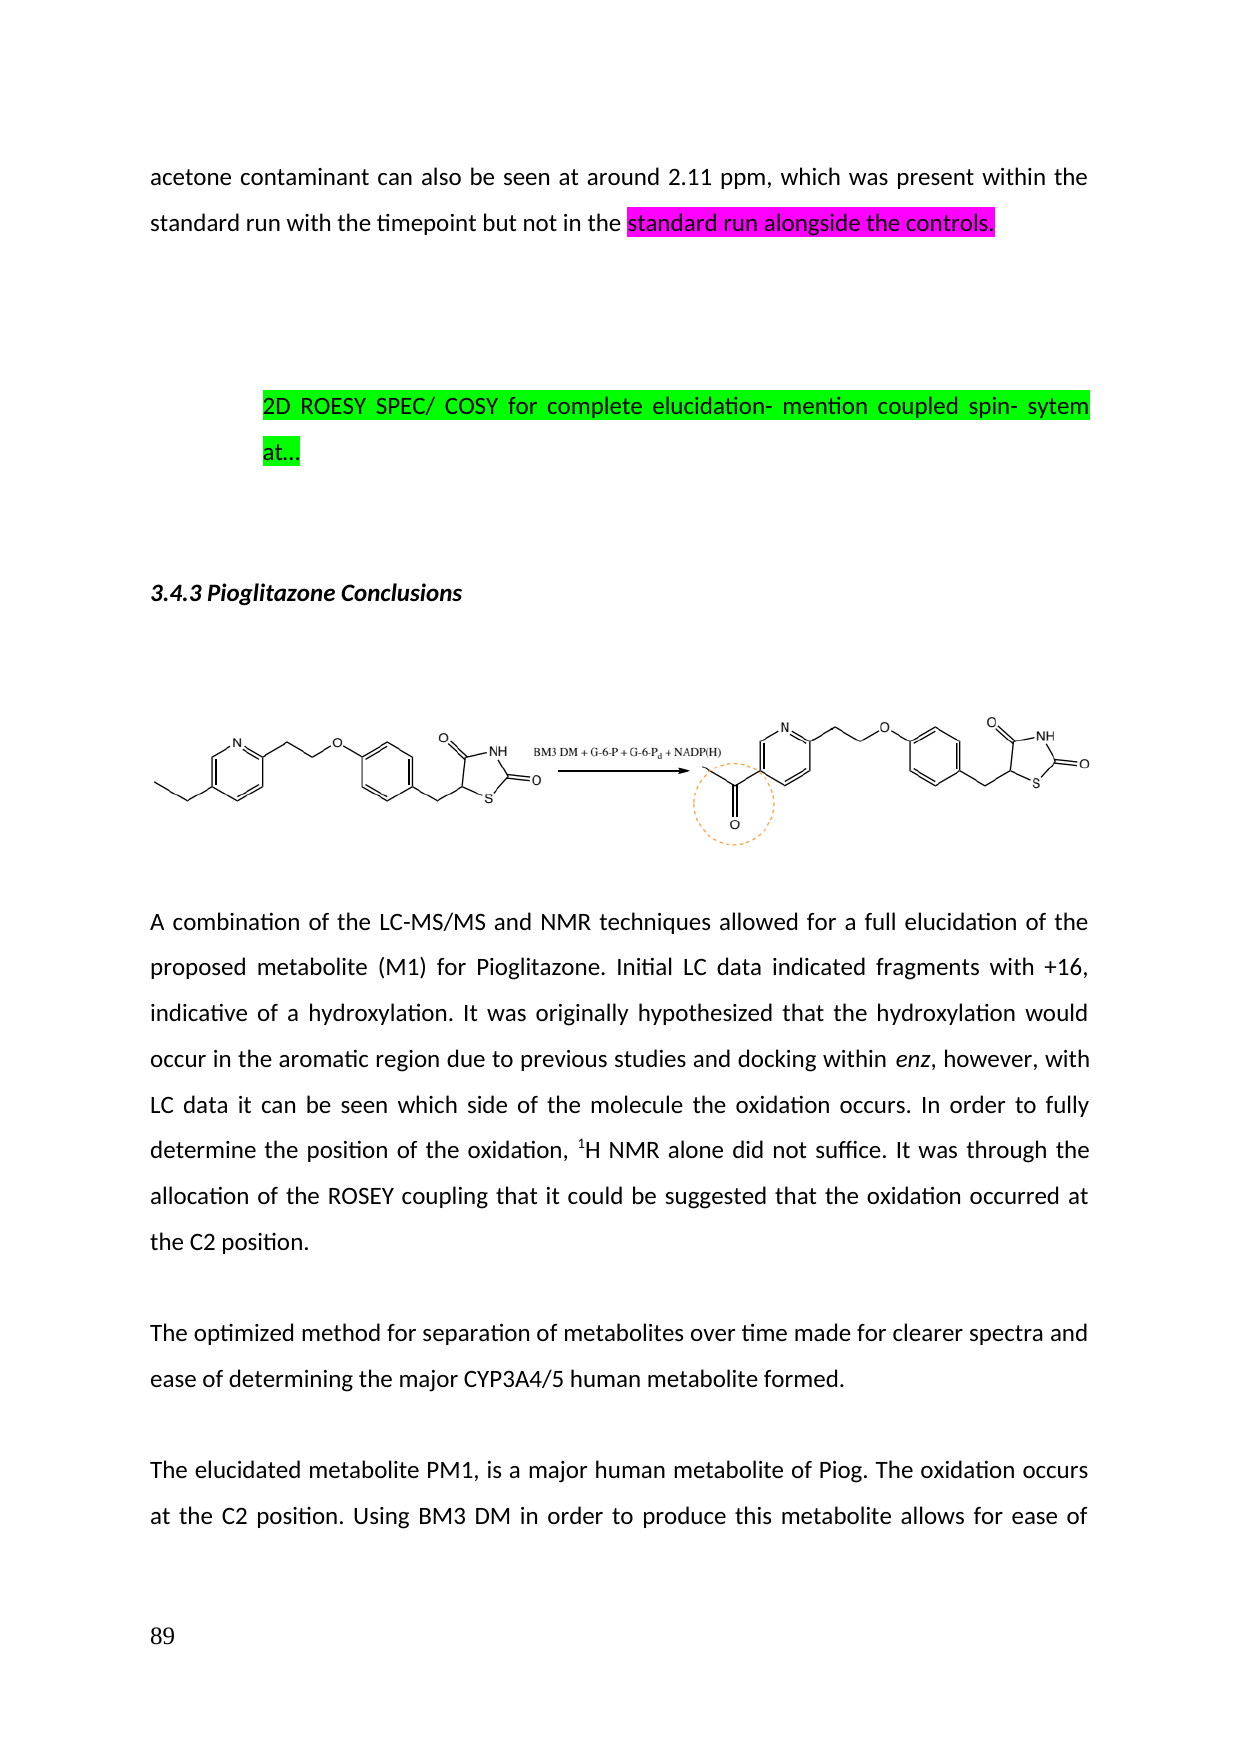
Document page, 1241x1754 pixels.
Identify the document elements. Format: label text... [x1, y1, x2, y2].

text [150, 1454, 1090, 1531]
list 2D ROESY SPEC/ COSY for complete elucidation- mention coupled spin- sytem at… [262, 390, 1090, 466]
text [150, 161, 1090, 237]
subtitle 3.4.3 Pioglitazone Conclusions [150, 577, 1090, 607]
text A combination of the LC-MS/MS and NMR techniques allowed for a full elucidation of the proposed metabolite (M1) for Pioglitazone. Initial LC data indicated fragments with +16, indicative of a hydroxylation. It was originally hypothesized that the hydroxylation would occur in the aromatic region due to previous studies and docking within enz, however, with LC data it can be seen which side of the molecule the oxidation occurs. In order to fully determine the position of the oxidation, 1H NMR alone did not suffice. It was through the allocation of the ROSEY coupling that it could be suggested that the oxidation occurred at the C2 position. [150, 906, 1090, 1256]
text The optimized method for separation of metabolites over time made for clearer spectra and ease of determining the major CYP3A4/5 human metabolite formed. [150, 1317, 1090, 1394]
